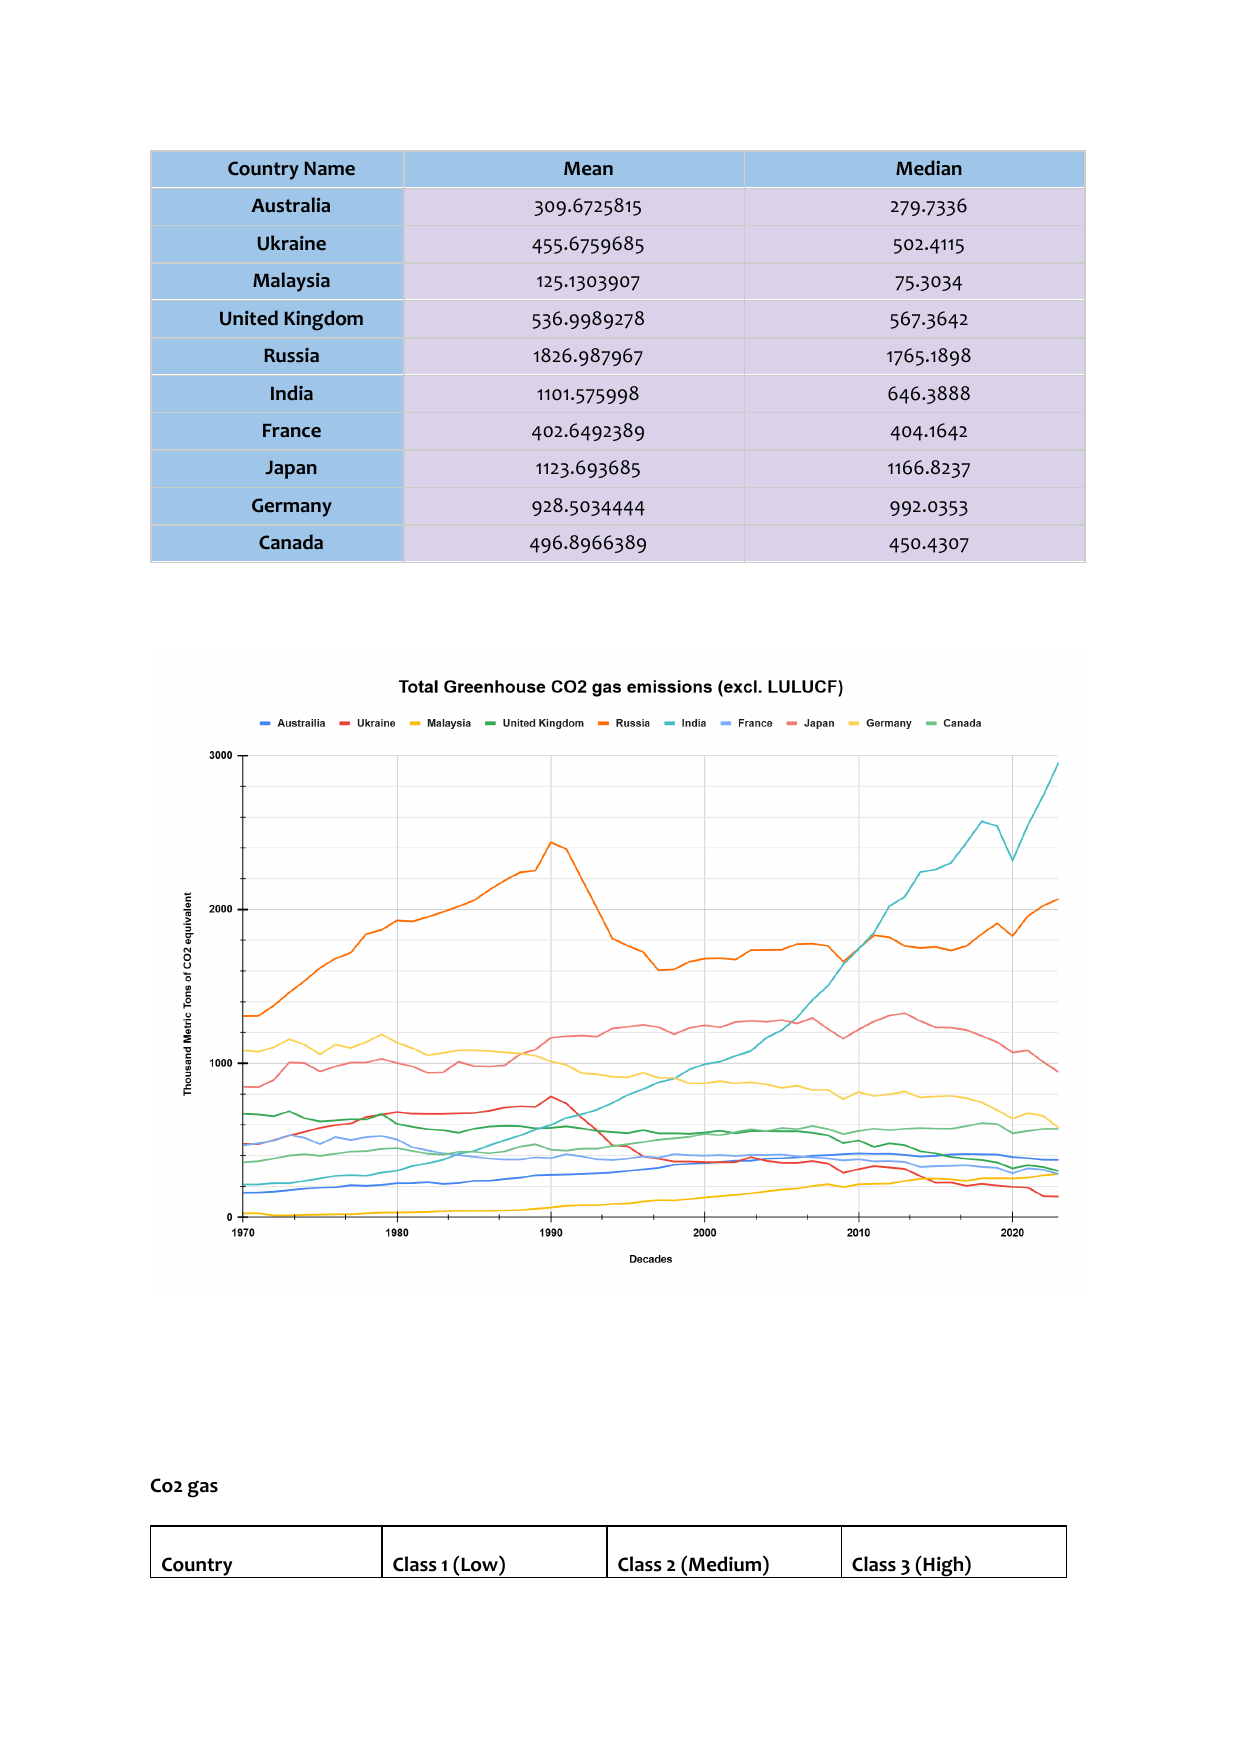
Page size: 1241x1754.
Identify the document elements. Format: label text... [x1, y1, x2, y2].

picture [150, 646, 1091, 1297]
table_cell United Kingdom [152, 301, 403, 337]
table_cell India [152, 376, 403, 412]
table_header Mean [405, 152, 744, 187]
table_cell 567.3642 [745, 301, 1084, 337]
table_cell 125.1303907 [405, 264, 744, 299]
table_cell Australia [152, 189, 403, 225]
table_cell 455.6759685 [405, 226, 744, 262]
text Co2 gas [150, 1473, 1090, 1498]
table_header Class 3 (High) [842, 1527, 1066, 1577]
table_cell 1101.575998 [405, 376, 744, 412]
table_cell 992.0353 [745, 488, 1084, 524]
table_cell Germany [152, 488, 403, 524]
table_header Country Name [152, 152, 403, 187]
table_cell Canada [152, 526, 403, 561]
table_header Median [745, 152, 1084, 187]
table_header Country [151, 1527, 381, 1577]
table_cell 450.4307 [745, 526, 1084, 561]
table_cell France [152, 413, 403, 449]
table_cell 502.4115 [745, 226, 1084, 262]
table_cell 928.5034444 [405, 488, 744, 524]
table_cell 279.7336 [745, 189, 1084, 225]
table_cell 1826.987967 [405, 339, 744, 374]
table_cell 1123.693685 [405, 451, 744, 487]
table_cell Russia [152, 339, 403, 374]
table_cell 646.3888 [745, 376, 1084, 412]
table_cell Ukraine [152, 226, 403, 262]
table_cell 75.3034 [745, 264, 1084, 299]
table_cell 1765.1898 [745, 339, 1084, 374]
table_cell 404.1642 [745, 413, 1084, 449]
table_header Class 2 (Medium) [608, 1527, 841, 1577]
table_cell 496.8966389 [405, 526, 744, 561]
table_cell 1166.8237 [745, 451, 1084, 487]
table_cell Malaysia [152, 264, 403, 299]
table_header Class 1 (Low) [383, 1527, 606, 1577]
table_cell 309.6725815 [405, 189, 744, 225]
table_cell 402.6492389 [405, 413, 744, 449]
table_cell Japan [152, 451, 403, 487]
table_cell 536.9989278 [405, 301, 744, 337]
